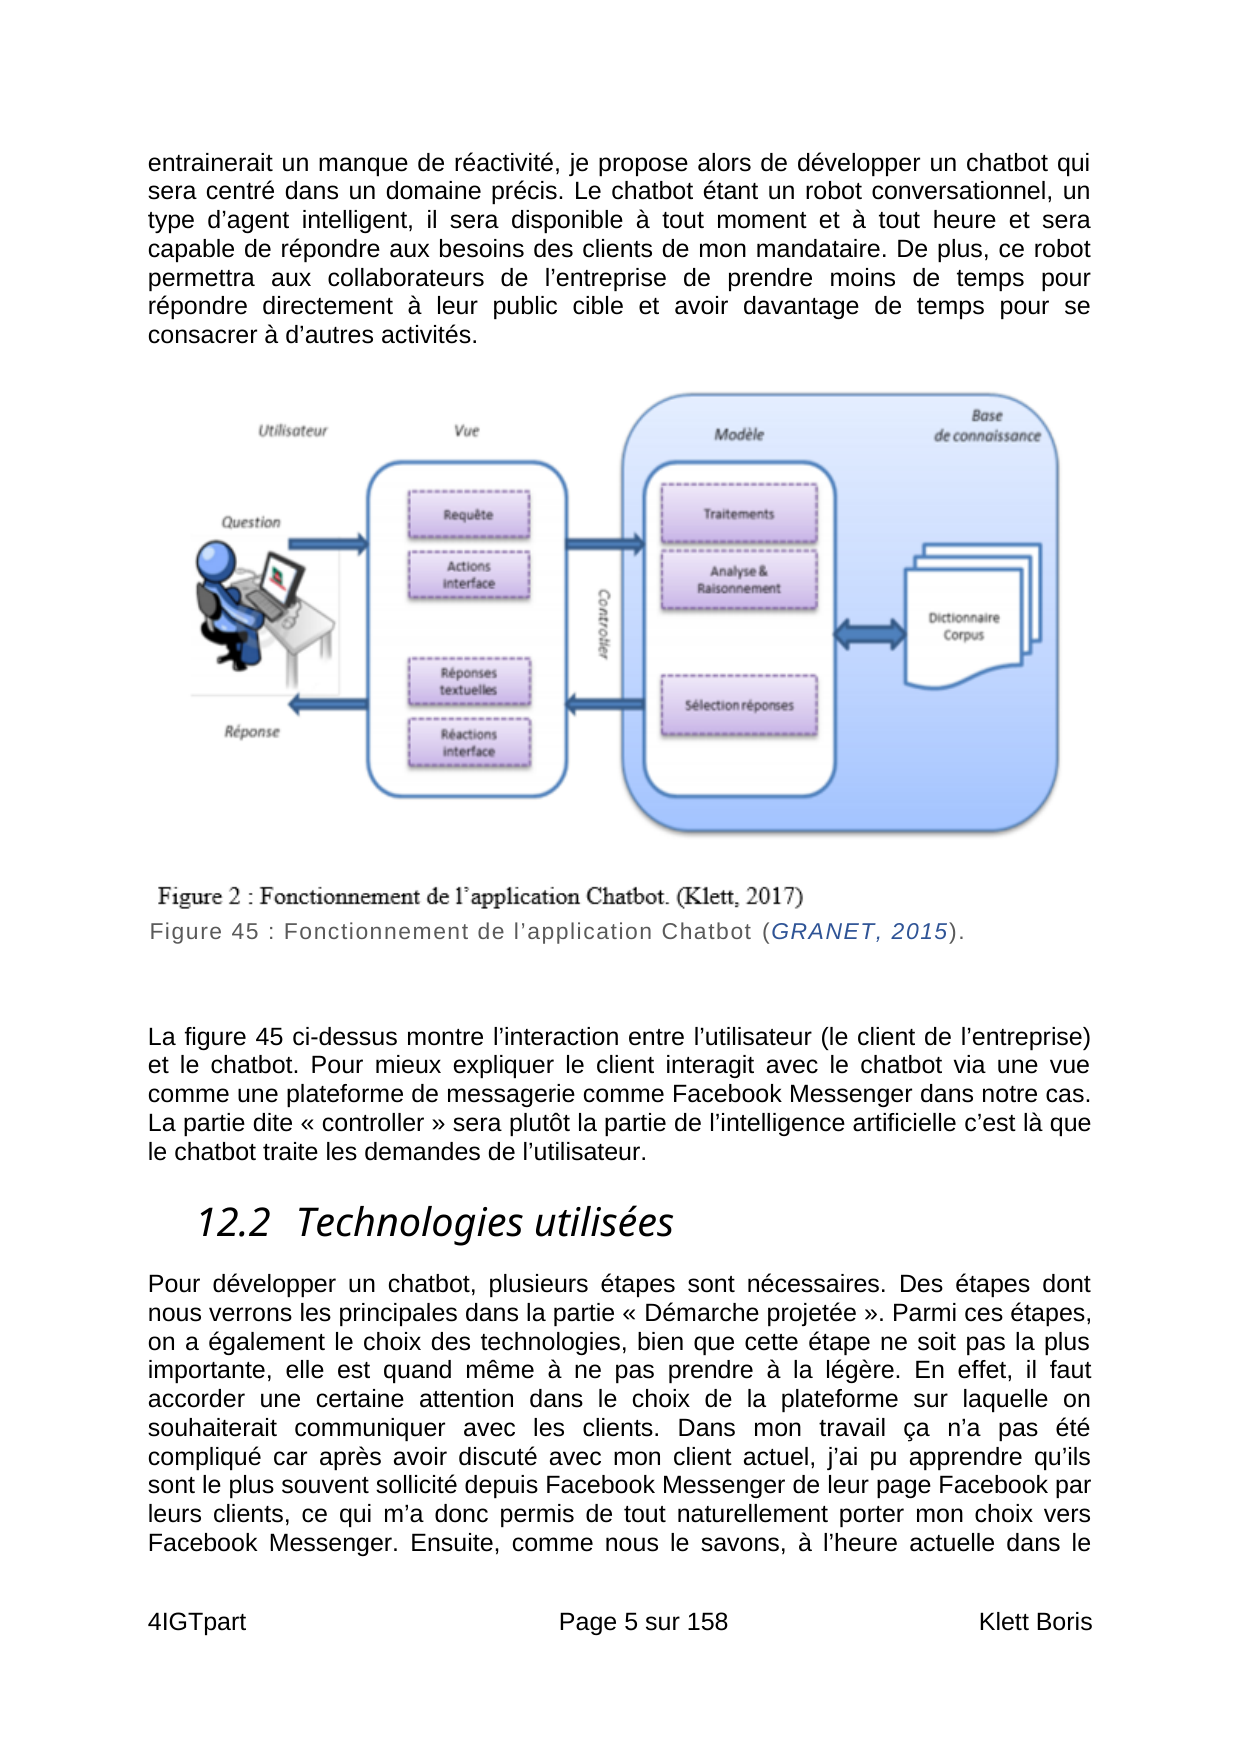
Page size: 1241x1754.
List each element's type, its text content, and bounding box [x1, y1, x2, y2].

picture [148, 365, 1093, 927]
text La figure 45 ci-dessus montre l’interaction entre l’utilisateur (le client de l’entreprise) et le chatbot. Pour mieux expliquer le client interagit avec le chatbot via une vue comme une plateforme de messagerie comme Facebook Messenger dans notre cas. La partie dite « controller » sera plutôt la partie de l’intelligence artificielle c’est là que le chatbot traite les demandes de l’utilisateur. [148, 1021, 1093, 1165]
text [148, 148, 1093, 349]
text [148, 1269, 1093, 1557]
text Technologies utilisées [195, 1194, 1093, 1248]
